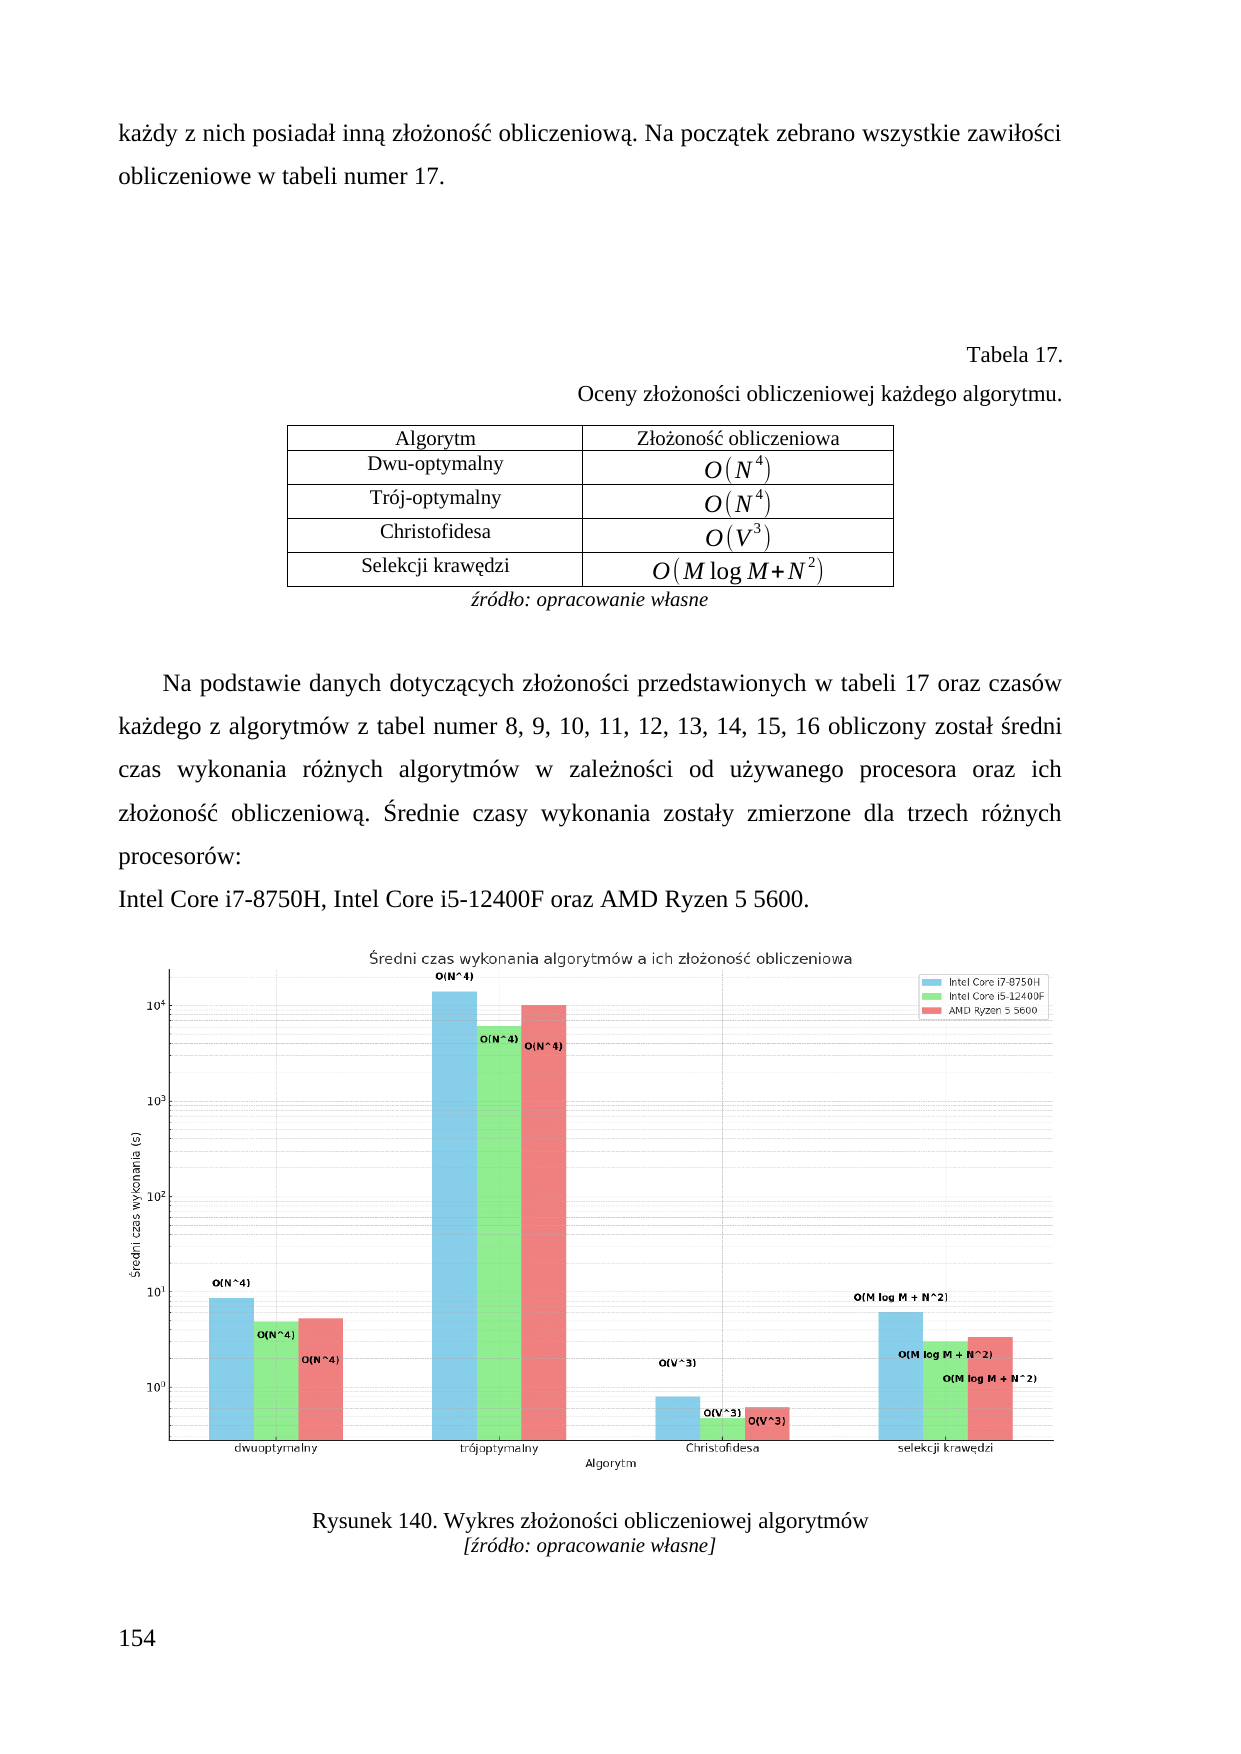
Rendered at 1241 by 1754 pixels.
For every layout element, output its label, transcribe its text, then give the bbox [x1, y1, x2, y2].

table_header Złożoność obliczeniowa [583, 426, 893, 450]
table_cell Dwu-optymalny [288, 451, 582, 484]
table_cell Christofidesa [288, 519, 582, 552]
text źródło: opracowanie własne [118, 587, 1063, 611]
text Oceny złożoności obliczeniowej każdego algorytmu. [118, 380, 1063, 406]
text [źródło: opracowanie własne] [118, 1533, 1063, 1557]
text Tabela 17. [118, 341, 1063, 367]
table_cell [583, 519, 893, 552]
table_header Algorytm [288, 426, 582, 450]
table_cell [583, 451, 893, 484]
picture [122, 943, 1059, 1476]
table_cell Selekcji krawędzi [288, 553, 582, 586]
text Na podstawie danych dotyczących złożoności przedstawionych w tabeli 17 oraz czasów każdego z algorytmów z tabel numer 8, 9, 10, 11, 12, 13, 14, 15, 16 obliczony został średni czas wykonania różnych algorytmów w zależności od używanego procesora oraz ich złożoność obliczeniową. Średnie czasy wykonania zostały zmierzone dla trzech różnych procesorów: Intel Core i7-8750H, Intel Core i5-12400F oraz AMD Ryzen 5 5600. [118, 668, 1063, 913]
table_cell [583, 553, 893, 586]
text Rysunek 140. Wykres złożoności obliczeniowej algorytmów [118, 1507, 1063, 1533]
table_cell Trój-optymalny [288, 485, 582, 518]
table_cell [583, 485, 893, 518]
